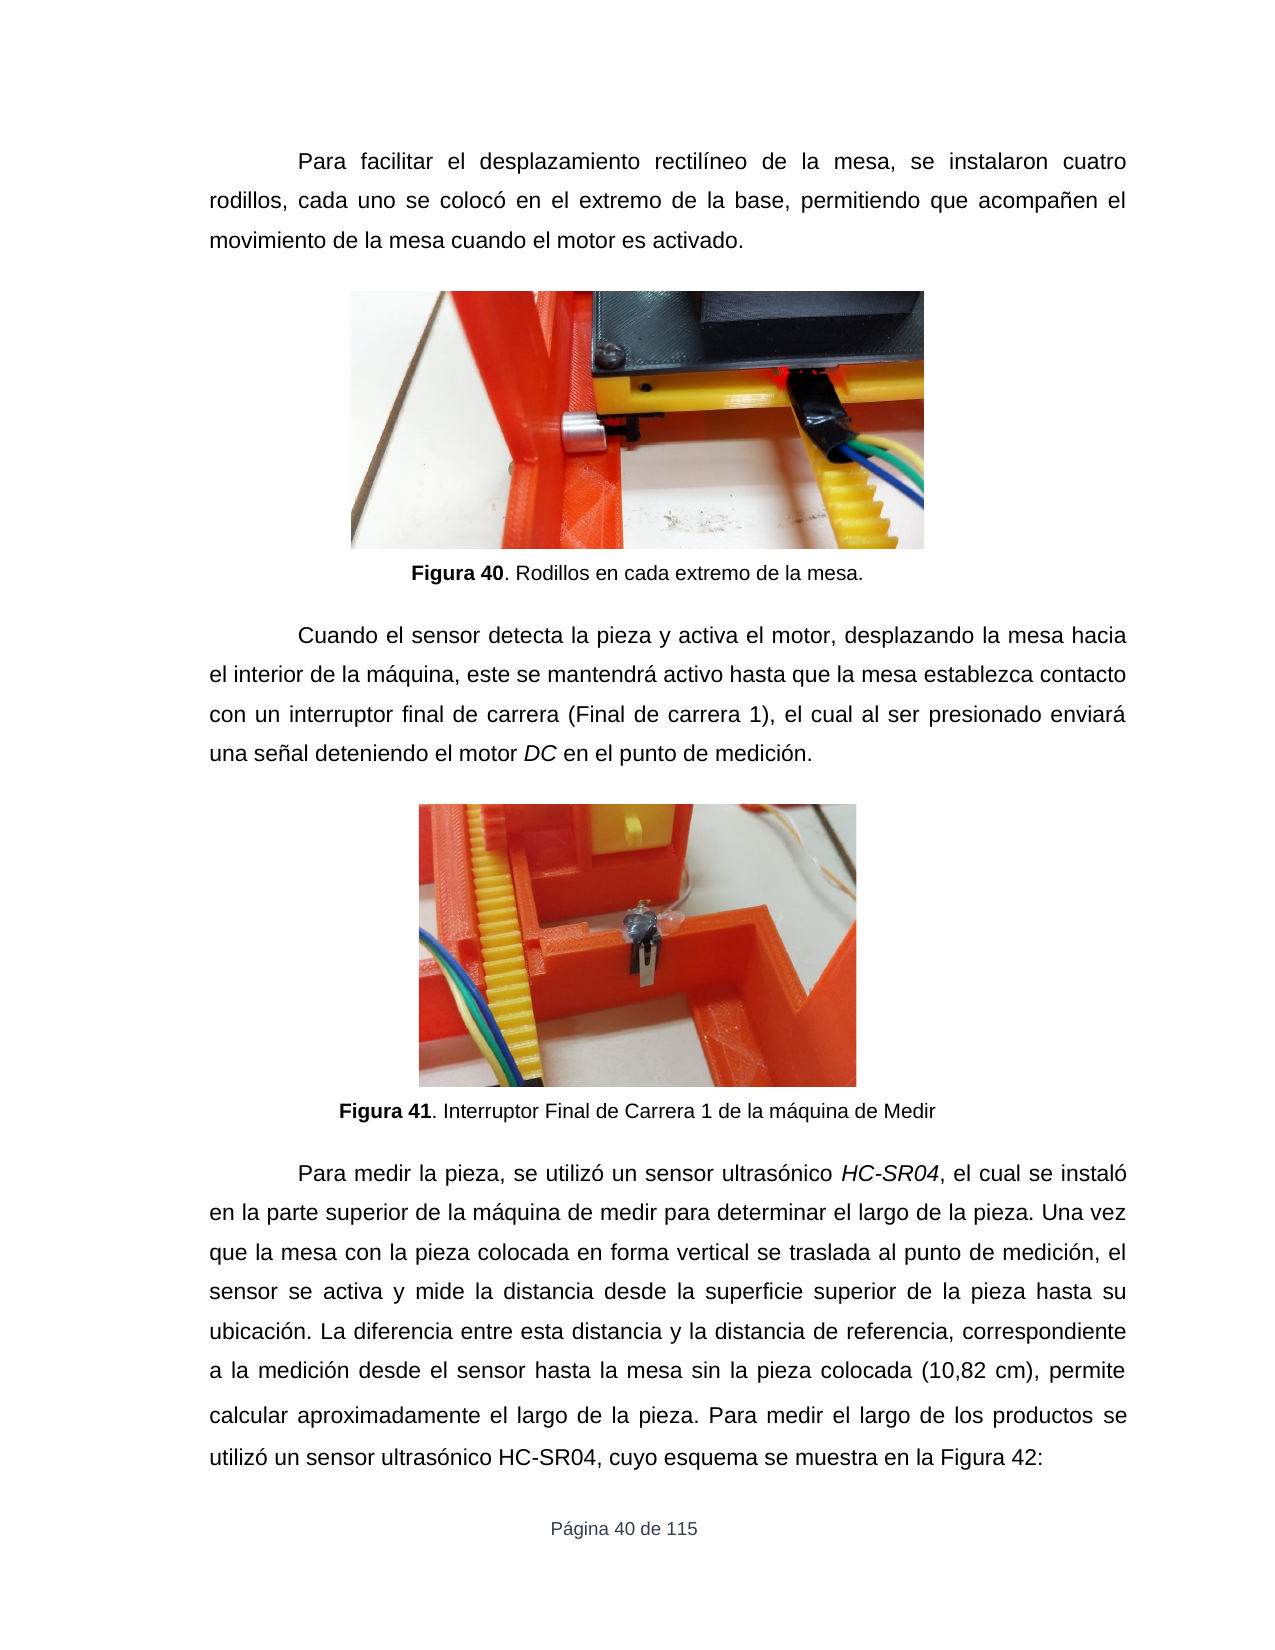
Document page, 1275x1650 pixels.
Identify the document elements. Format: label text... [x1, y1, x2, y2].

picture [418, 804, 857, 1087]
text Cuando el sensor detecta la pieza y activa el motor, desplazando la mesa hacia el interior de la máquina, este se mantendrá activo hasta que la mesa establezca contacto con un interruptor final de carrera (Final de carrera 1), el cual al ser presionado enviará una señal deteniendo el motor DC en el punto de medición. [209, 622, 1127, 767]
text Para medir la pieza, se utilizó un sensor ultrasónico HC-SR04, el cual se instaló en la parte superior de la máquina de medir para determinar el largo de la pieza. Una vez que la mesa con la pieza colocada en forma vertical se traslada al punto de medición, el sensor se activa y mide la distancia desde la superficie superior de la pieza hasta su ubicación. La diferencia entre esta distancia y la distancia de referencia, correspondiente a la medición desde el sensor hasta la mesa sin la pieza colocada (10,82 cm), permite calcular aproximadamente el largo de la pieza. Para medir el largo de los productos se utilizó un sensor ultrasónico HC-SR04, cuyo esquema se muestra en la Figura 42: [209, 1160, 1127, 1470]
text Para facilitar el desplazamiento rectilíneo de la mesa, se instalaron cuatro rodillos, cada uno se colocó en el extremo de la base, permitiendo que acompañen el movimiento de la mesa cuando el motor es activado. [209, 148, 1127, 253]
picture [351, 291, 924, 549]
